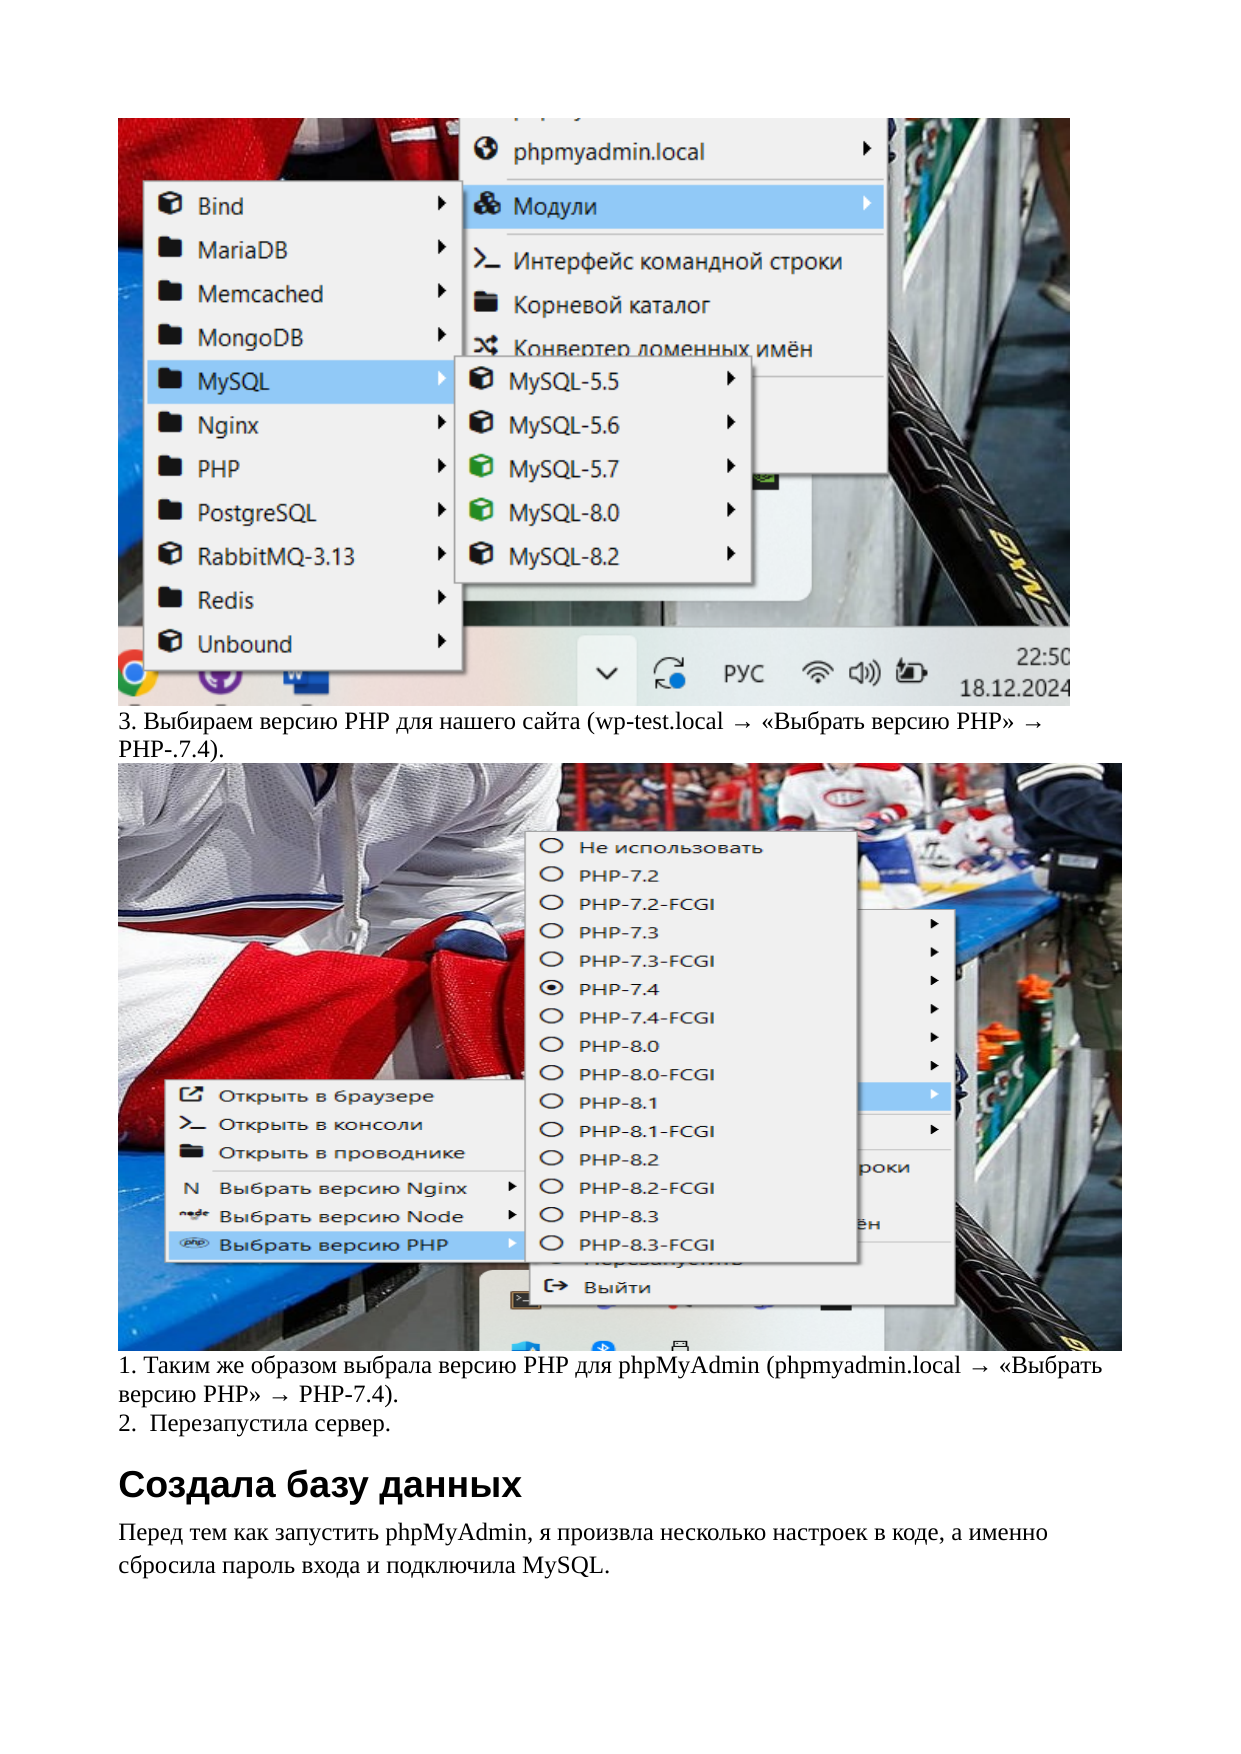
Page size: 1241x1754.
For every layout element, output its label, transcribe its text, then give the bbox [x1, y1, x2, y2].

text 1. Таким же образом выбрала версию PHP для phpMyAdmin (phpmyadmin.local → «Выбрать версию PHP» → PHP-7.4). [118, 1351, 1122, 1408]
picture [118, 763, 1122, 1351]
text 3. Выбираем версию PHP для нашего сайта (wp-test.local → «Выбрать версию PHP» → PHP-.7.4). [118, 706, 1122, 763]
text Перед тем как запустить phpMyAdmin, я произвла несколько настроек в коде, а именно сбросила пароль входа и подключила MySQL. [118, 1517, 1122, 1579]
picture [118, 118, 1070, 706]
text 2. Перезапустила сервер. [118, 1408, 1122, 1437]
subtitle Создала базу данных [118, 1462, 1122, 1505]
